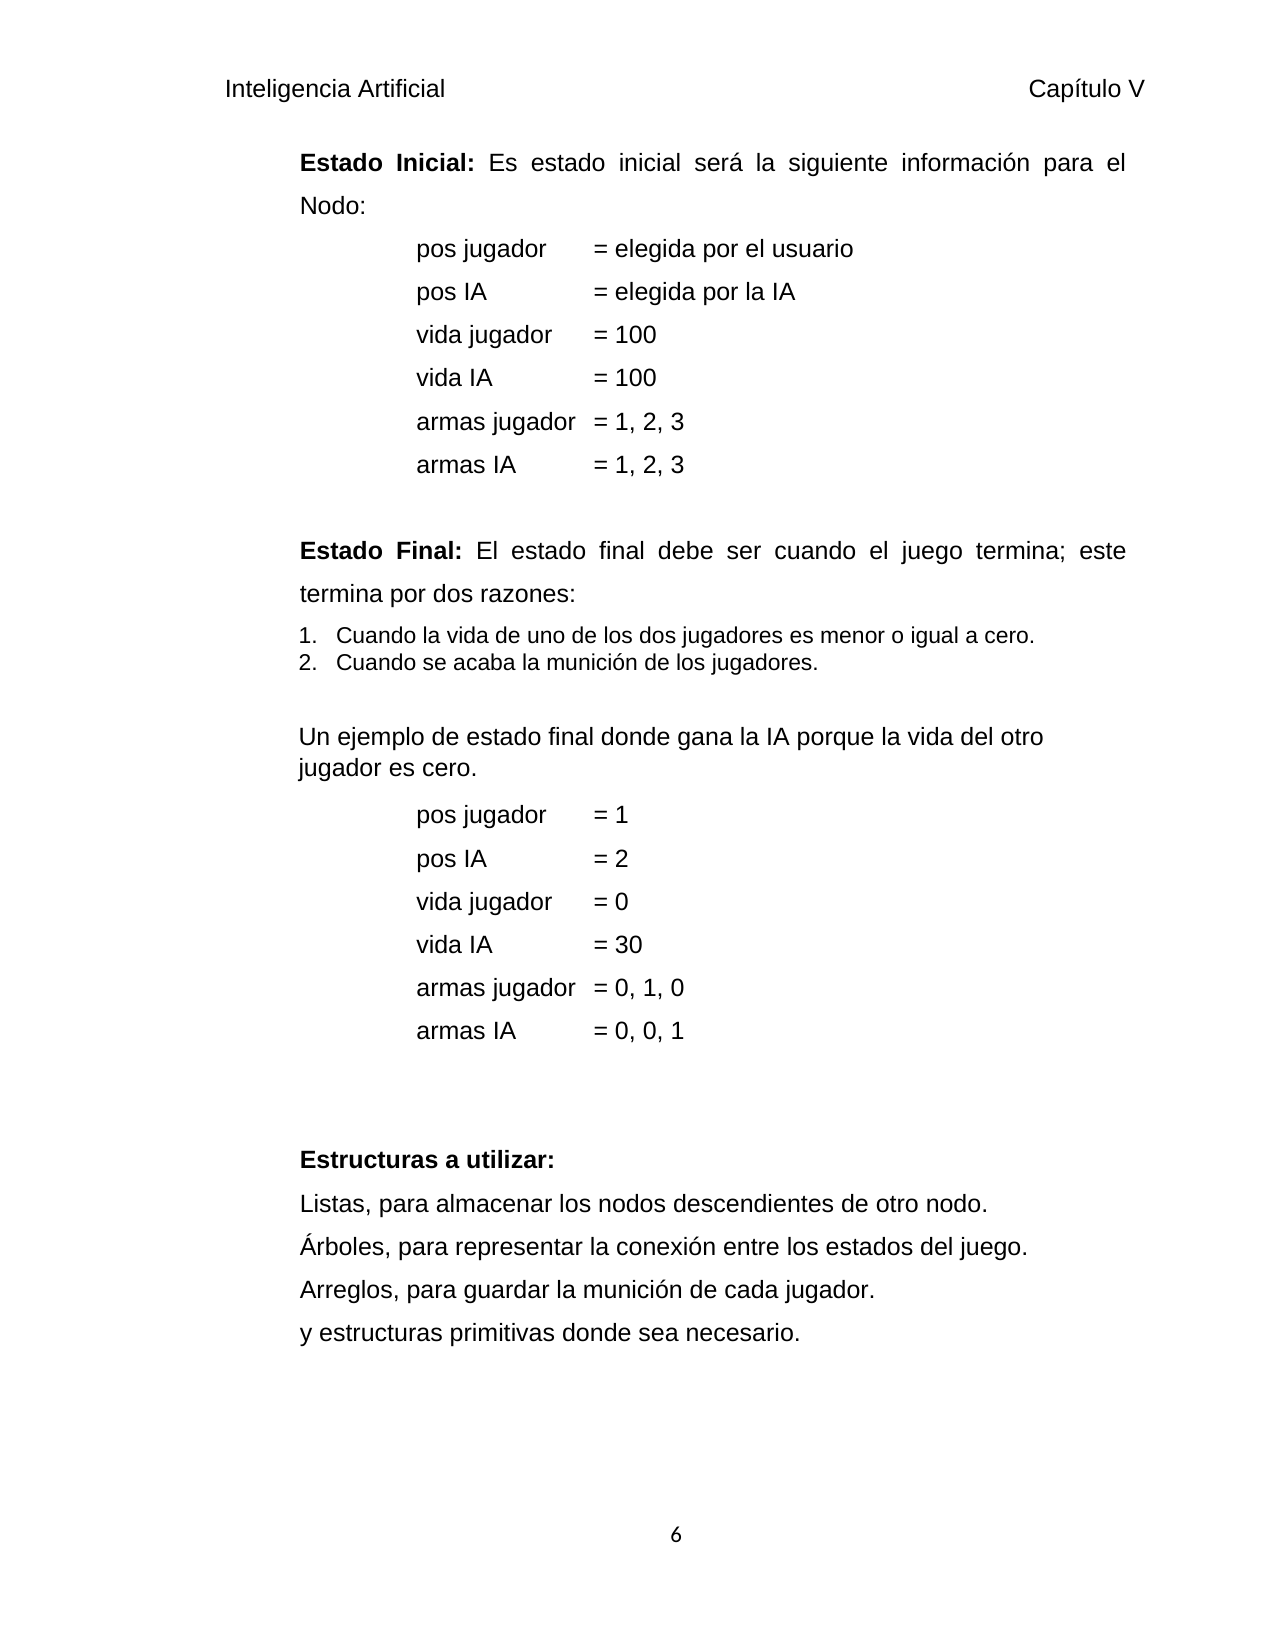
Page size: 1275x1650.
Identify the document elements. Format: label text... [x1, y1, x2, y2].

list Cuando se acaba la munición de los jugadores. [298, 648, 1127, 675]
text vida jugador = 0 [374, 887, 1127, 915]
text Listas, para almacenar los nodos descendientes de otro nodo. [299, 1188, 1127, 1217]
text Estructuras a utilizar: [299, 1145, 1127, 1174]
text vida IA = 100 [374, 363, 1127, 392]
text Estado Final: El estado final debe ser cuando el juego termina; este termina por dos razones: [299, 536, 1127, 608]
text armas IA = 1, 2, 3 [374, 449, 1127, 478]
list Cuando la vida de uno de los dos jugadores es menor o igual a cero. [298, 622, 1127, 648]
text armas IA = 0, 0, 1 [374, 1016, 1127, 1045]
text Árboles, para representar la conexión entre los estados del juego. [299, 1232, 1127, 1260]
text vida IA = 30 [374, 930, 1127, 958]
text armas jugador = 1, 2, 3 [374, 406, 1127, 435]
text pos jugador = elegida por el usuario [374, 234, 1127, 263]
text y estructuras primitivas donde sea necesario. [299, 1318, 1127, 1347]
text vida jugador = 100 [374, 320, 1127, 349]
text Un ejemplo de estado final donde gana la IA porque la vida del otro jugador es cero. [298, 722, 1127, 781]
text pos IA = 2 [374, 843, 1127, 872]
text Arreglos, para guardar la munición de cada jugador. [299, 1275, 1127, 1303]
text Estado Inicial: Es estado inicial será la siguiente información para el Nodo: [299, 148, 1127, 219]
text armas jugador = 0, 1, 0 [374, 973, 1127, 1002]
text pos jugador = 1 [374, 800, 1127, 829]
text pos IA = elegida por la IA [374, 277, 1127, 306]
